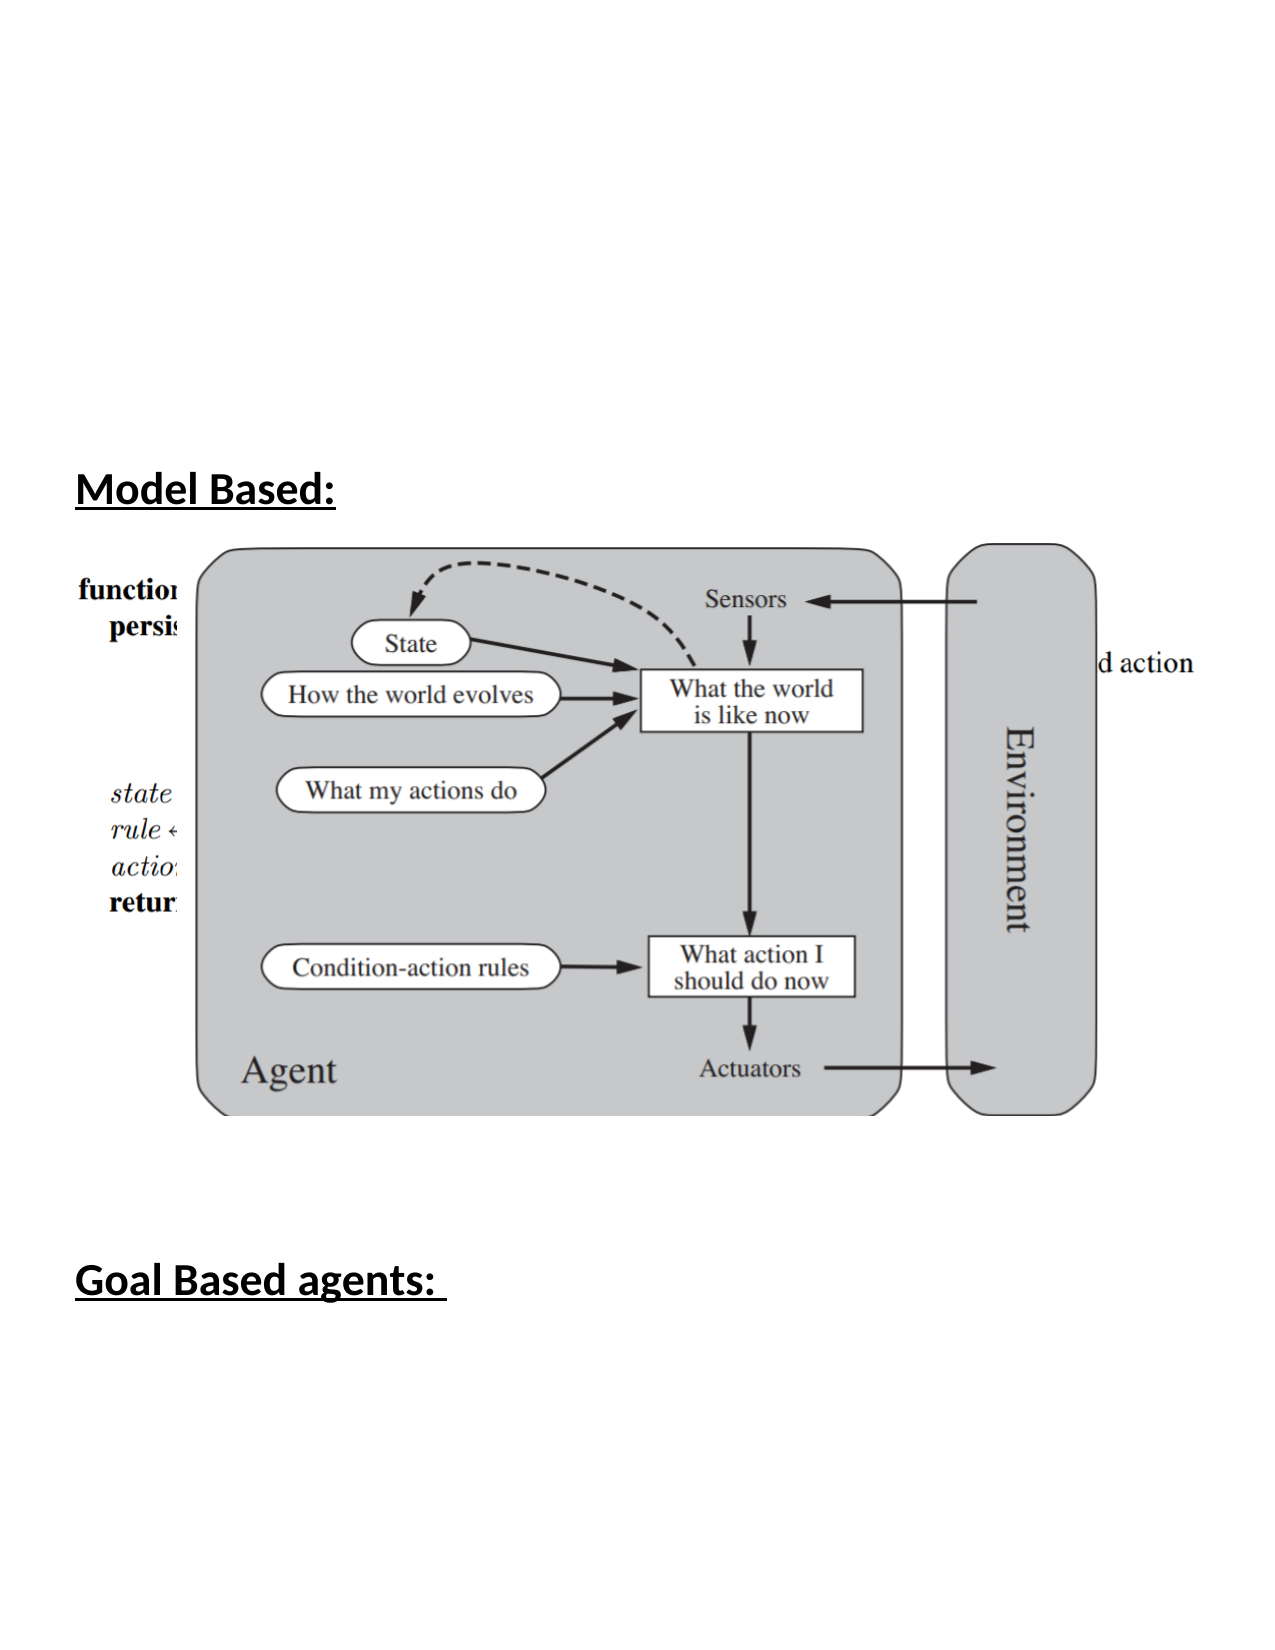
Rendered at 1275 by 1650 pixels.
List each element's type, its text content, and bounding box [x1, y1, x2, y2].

picture [75, 536, 1196, 1115]
text Model Based: [75, 460, 1200, 516]
text Goal Based agents: [75, 1251, 1200, 1307]
